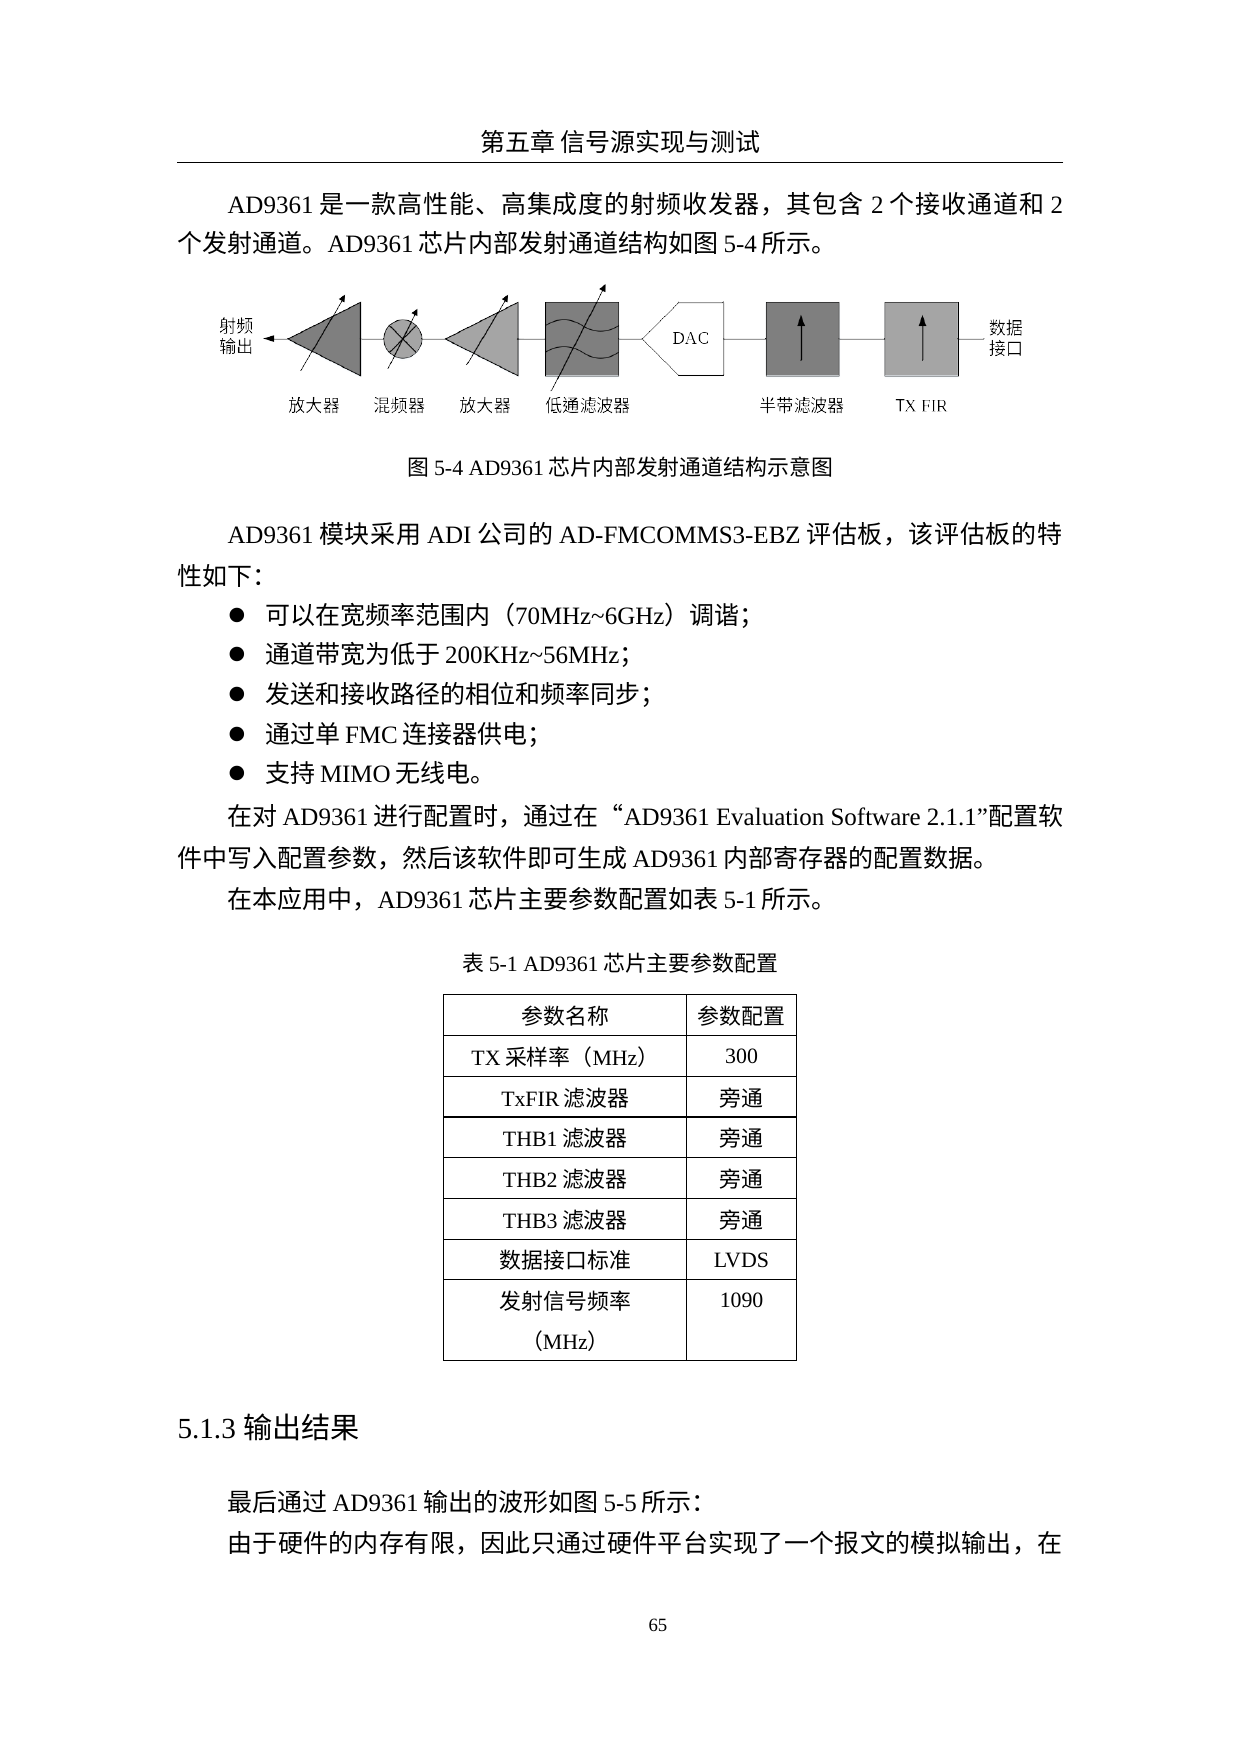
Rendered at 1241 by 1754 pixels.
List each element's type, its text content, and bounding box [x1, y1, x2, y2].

table_header 参数配置 [687, 995, 796, 1035]
table_cell 旁通 [687, 1199, 796, 1238]
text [177, 1519, 1063, 1561]
table_cell THB3滤波器 [444, 1199, 686, 1238]
table_cell TX采样率（MHz） [444, 1036, 686, 1076]
table_cell THB2滤波器 [444, 1158, 686, 1198]
text 5.1.3 输出结果 [177, 1386, 1063, 1465]
list 通过单FMC连接器供电； [177, 713, 1063, 752]
text 在对AD9361进行配置时，通过在“AD9361 Evaluation Software 2.1.1”配置软件中写入配置参数，然后该软件即可生成AD9361内部寄存器的配置数据。 [177, 792, 1063, 875]
table_cell THB1滤波器 [444, 1118, 686, 1157]
table_cell 旁通 [687, 1077, 796, 1116]
text 图5-4 AD9361芯片内部发射通道结构示意图 [177, 446, 1063, 485]
text 表5-1 AD9361芯片主要参数配置 [177, 942, 1063, 982]
table_cell 发射信号频率（MHz） [444, 1280, 686, 1360]
text 在本应用中，AD9361芯片主要参数配置如表5-1所示。 [177, 875, 1063, 917]
table_cell 1090 [687, 1280, 796, 1360]
table_cell TxFIR滤波器 [444, 1077, 686, 1116]
table_cell LVDS [687, 1240, 796, 1279]
list 可以在宽频率范围内（70MHz~6GHz）调谐； [177, 593, 1063, 633]
table_cell 300 [687, 1036, 796, 1076]
list 通道带宽为低于200KHz~56MHz； [177, 633, 1063, 673]
table_header 参数名称 [444, 995, 686, 1035]
text AD9361模块采用ADI公司的AD-FMCOMMS3-EBZ评估板，该评估板的特性如下： [177, 510, 1063, 593]
table_cell 旁通 [687, 1118, 796, 1157]
list 发送和接收路径的相位和频率同步； [177, 673, 1063, 713]
table_cell 旁通 [687, 1158, 796, 1198]
list 支持MIMO无线电。 [177, 752, 1063, 792]
text 最后通过AD9361输出的波形如图5-5所示： [177, 1478, 1063, 1519]
table_cell 数据接口标准 [444, 1240, 686, 1279]
text AD9361是一款高性能、高集成度的射频收发器，其包含2个接收通道和2个发射通道。AD9361芯片内部发射通道结构如图5-4所示。 [177, 182, 1063, 262]
